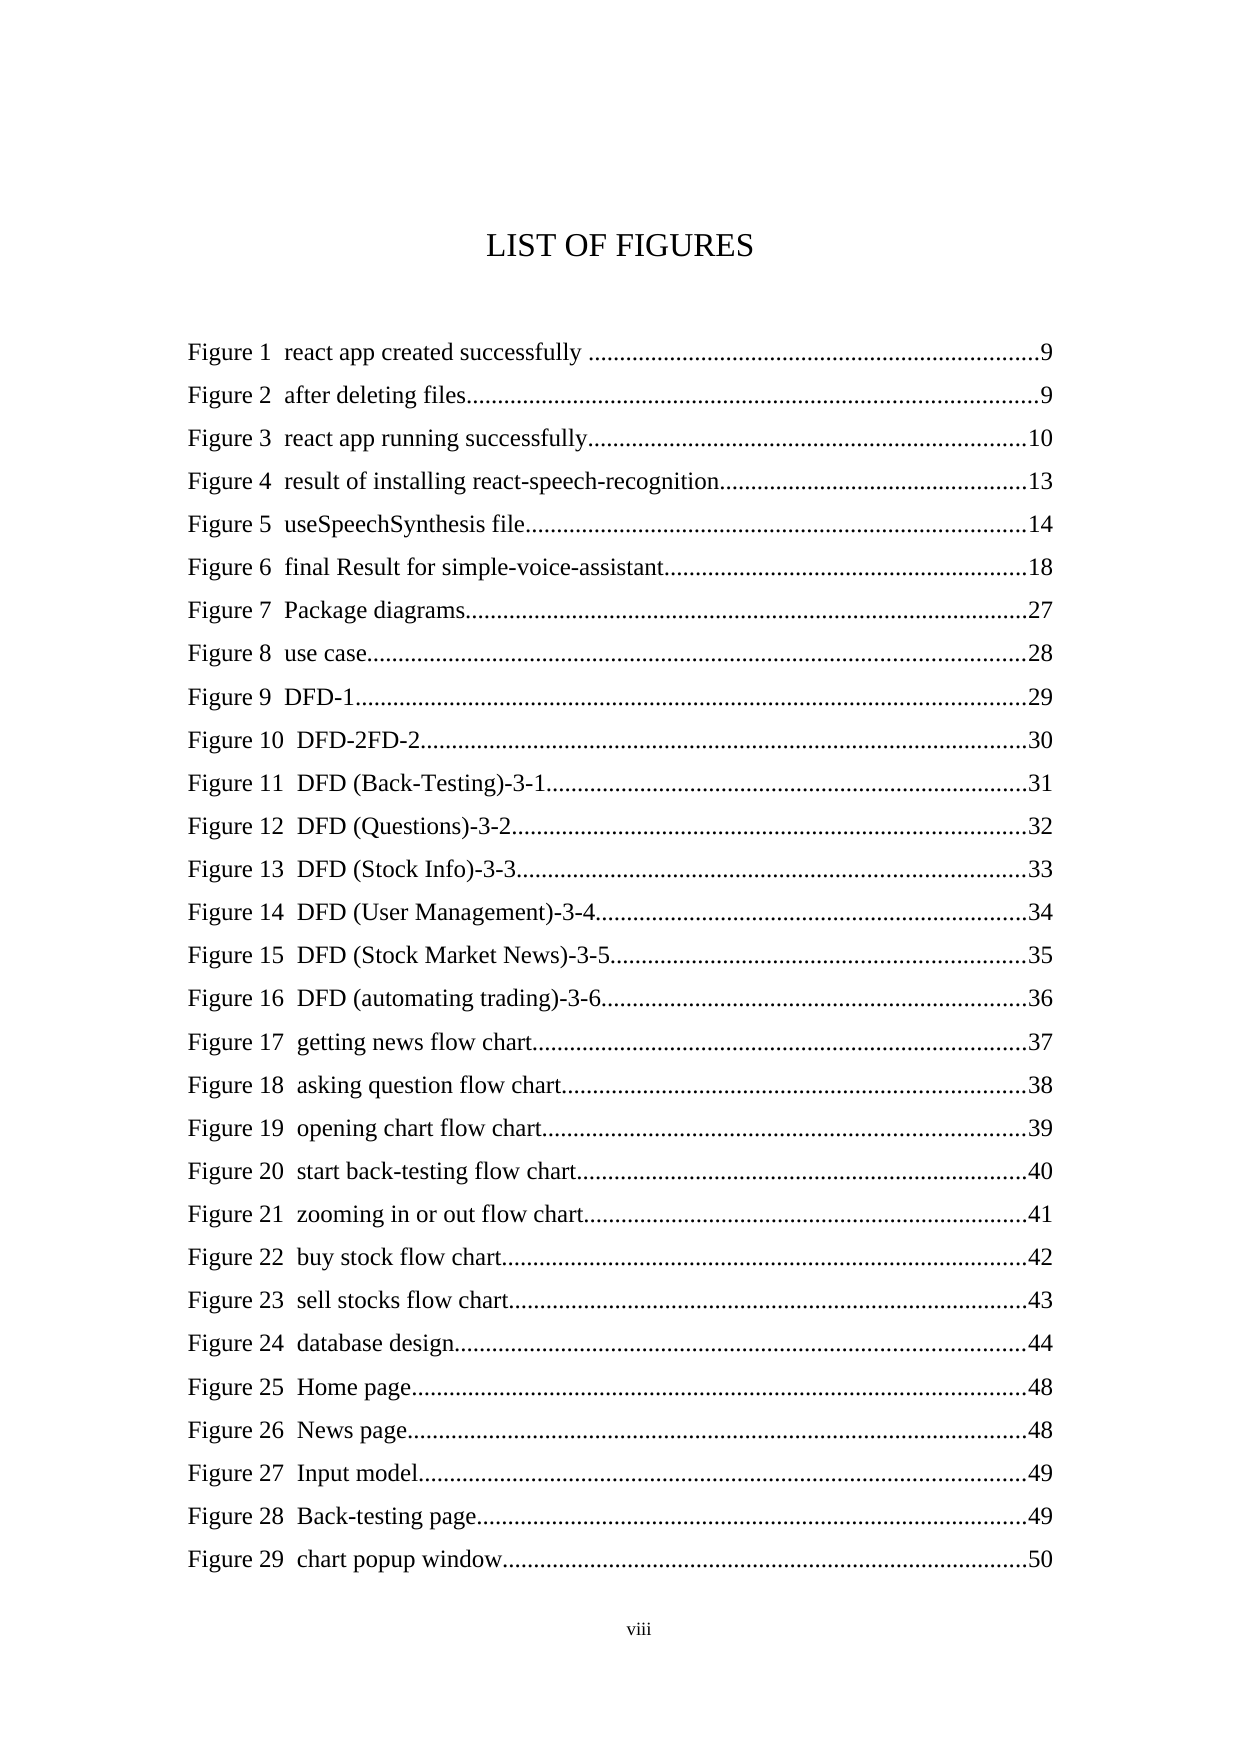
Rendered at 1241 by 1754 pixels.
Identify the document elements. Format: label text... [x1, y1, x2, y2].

text Figure 19 opening chart flow chart 39 [187, 1113, 1053, 1142]
text Figure 23 sell stocks flow chart 43 [187, 1285, 1053, 1314]
text Figure 10 DFD-2FD-2 30 [187, 725, 1053, 753]
text Figure 22 buy stock flow chart 42 [187, 1242, 1053, 1271]
text Figure 16 DFD (automating trading)-3-6 36 [187, 983, 1053, 1012]
text Figure 8 use case 28 [187, 638, 1053, 667]
text Figure 27 Input model 49 [187, 1458, 1053, 1487]
text Figure 20 start back-testing flow chart 40 [187, 1156, 1053, 1185]
text Figure 11 DFD (Back-Testing)-3-1 31 [187, 768, 1053, 797]
text Figure 18 asking question flow chart 38 [187, 1070, 1053, 1098]
text Figure 2 after deleting files 9 [187, 380, 1053, 408]
text Figure 9 DFD-1 29 [187, 682, 1053, 710]
text Figure 14 DFD (User Management)-3-4 34 [187, 897, 1053, 926]
text Figure 13 DFD (Stock Info)-3-3 33 [187, 854, 1053, 883]
text Figure 6 final Result for simple-voice-assistant 18 [187, 552, 1053, 581]
subtitle LIST OF FIGURES [187, 225, 1053, 263]
text Figure 17 getting news flow chart 37 [187, 1027, 1053, 1055]
text Figure 15 DFD (Stock Market News)-3-5 35 [187, 940, 1053, 969]
text Figure 21 zooming in or out flow chart 41 [187, 1199, 1053, 1228]
text Figure 24 database design 44 [187, 1328, 1053, 1357]
text Figure 4 result of installing react-speech-recognition 13 [187, 466, 1053, 495]
text Figure 1 react app created successfully 9 [187, 337, 1053, 365]
text Figure 12 DFD (Questions)-3-2 32 [187, 811, 1053, 840]
text Figure 5 useSpeechSynthesis file 14 [187, 509, 1053, 538]
text Figure 7 Package diagrams 27 [187, 595, 1053, 624]
text Figure 29 chart popup window 50 [187, 1544, 1053, 1573]
text Figure 25 Home page 48 [187, 1372, 1053, 1400]
text Figure 3 react app running successfully 10 [187, 423, 1053, 452]
text Figure 26 News page 48 [187, 1415, 1053, 1443]
text Figure 28 Back-testing page 49 [187, 1501, 1053, 1530]
